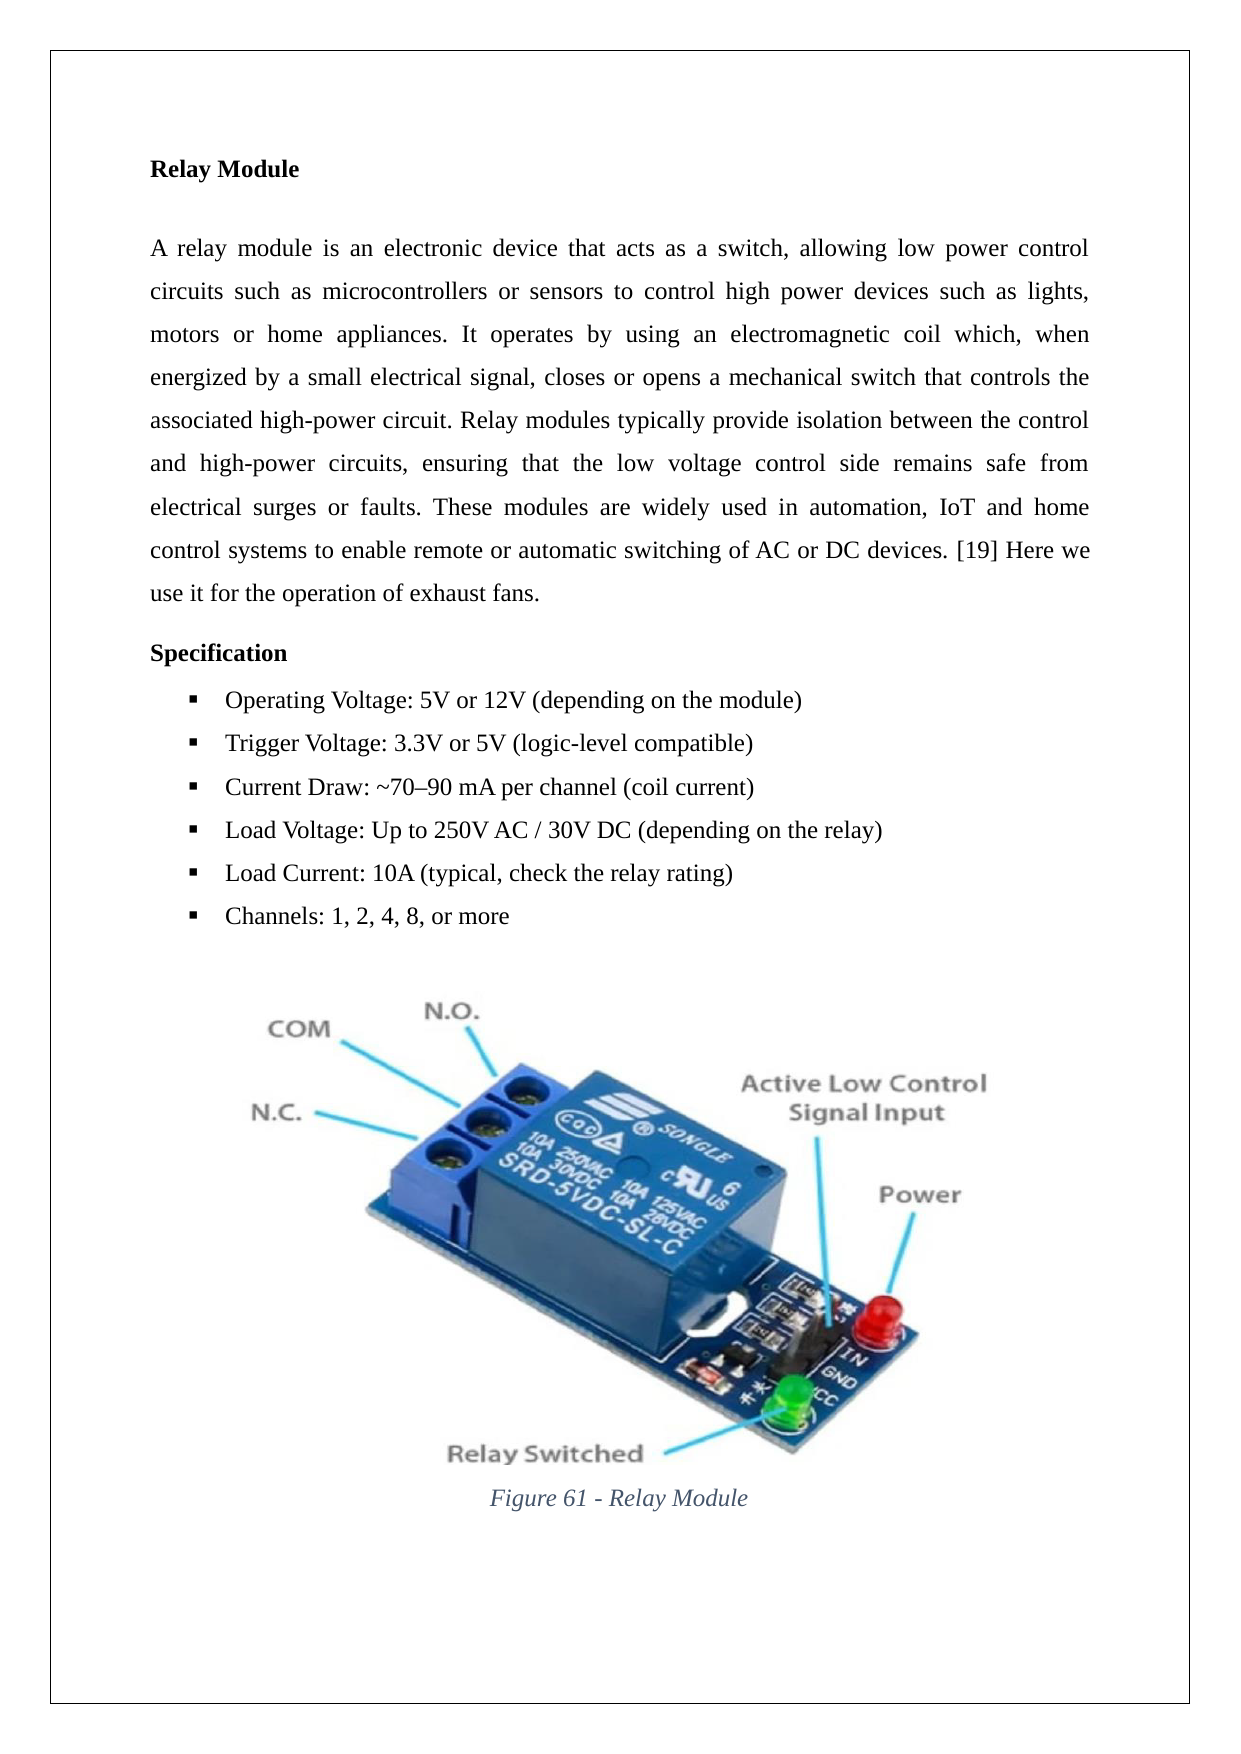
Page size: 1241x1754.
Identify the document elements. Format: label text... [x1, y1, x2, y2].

list Trigger Voltage: 3.3V or 5V (logic-level compatible) [187, 728, 1090, 757]
text Figure 61 - Relay Module [150, 1008, 1090, 1512]
list Load Voltage: Up to 250V AC / 30V DC (depending on the relay) [187, 815, 1090, 843]
list Current Draw: ~70–90 mA per channel (coil current) [187, 772, 1090, 800]
text A relay module is an electronic device that acts as a switch, allowing low power control circuits such as microcontrollers or sensors to control high power devices such as lights, motors or home appliances. It operates by using an electromagnetic coil which, when energized by a small electrical signal, closes or opens a mechanical switch that controls the associated high-power circuit. Relay modules typically provide isolation between the control and high-power circuits, ensuring that the low voltage control side remains safe from electrical surges or faults. These modules are widely used in automation, IoT and home control systems to enable remote or automatic switching of AC or DC devices. Here we use it for the operation of exhaust fans. [150, 233, 1090, 607]
list Operating Voltage: 5V or 12V (depending on the module) [187, 685, 1090, 714]
list Channels: 1, 2, 4, 8, or more [187, 901, 1090, 930]
text Specification [150, 638, 1090, 666]
list Load Current: 10A (typical, check the relay rating) [187, 858, 1090, 887]
subtitle Relay Module [150, 154, 1090, 183]
